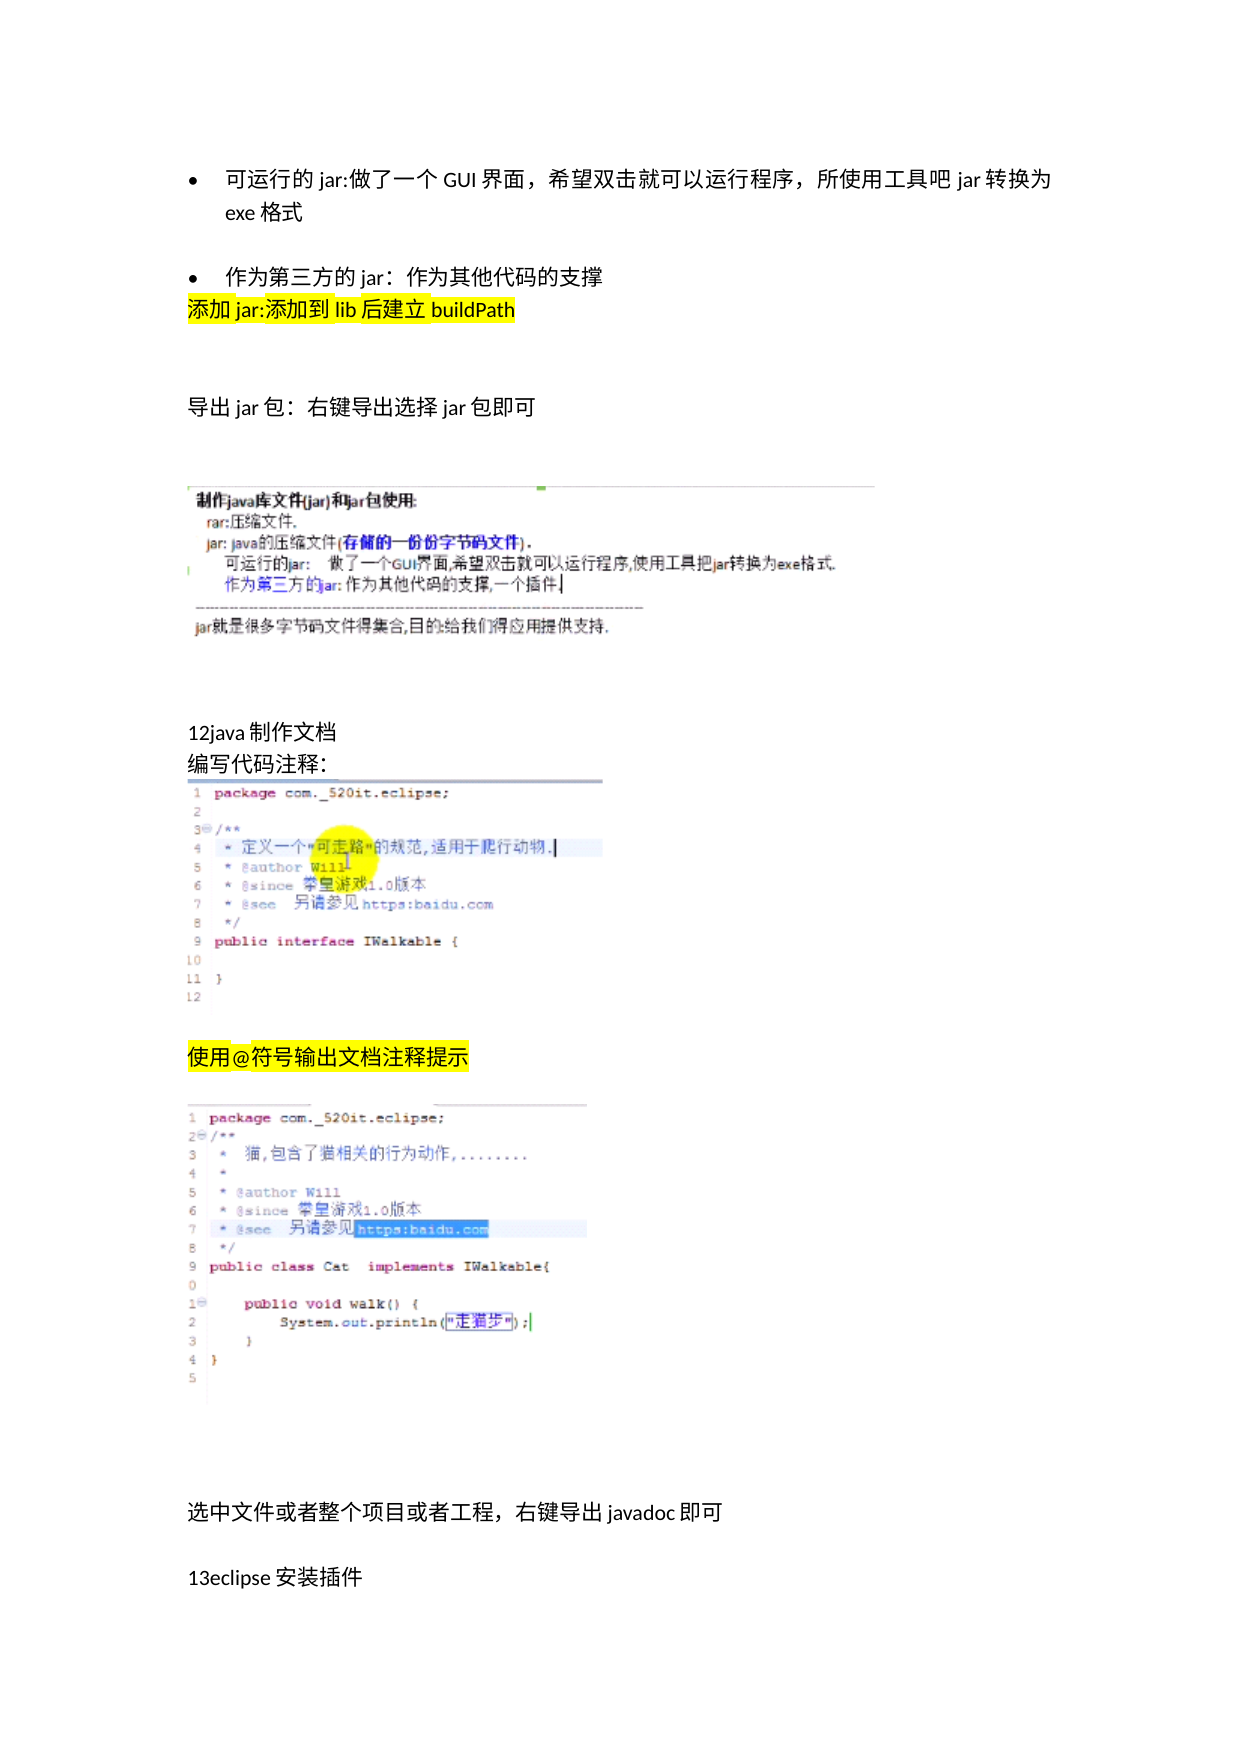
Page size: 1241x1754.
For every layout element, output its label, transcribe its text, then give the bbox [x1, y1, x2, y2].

picture [187, 486, 875, 644]
text 选中文件或者整个项目或者工程，右键导出javadoc即可 [187, 1494, 1053, 1527]
list 可运行的jar:做了一个GUI界面，希望双击就可以运行程序，所使用工具吧jar转换为exe格式 [187, 162, 1053, 227]
text 12java制作文档 [187, 714, 1053, 747]
list 作为第三方的jar：作为其他代码的支撑 [187, 259, 1053, 292]
text 编写代码注释： [187, 747, 1053, 779]
picture [187, 779, 603, 1015]
text 使用@符号输出文档注释提示 [187, 1039, 1053, 1072]
text 13eclipse安装插件 [187, 1559, 1053, 1592]
picture [187, 1104, 587, 1405]
text 导出jar包：右键导出选择jar包即可 [187, 389, 1053, 422]
text 添加jar:添加到lib后建立buildPath [187, 292, 1053, 324]
